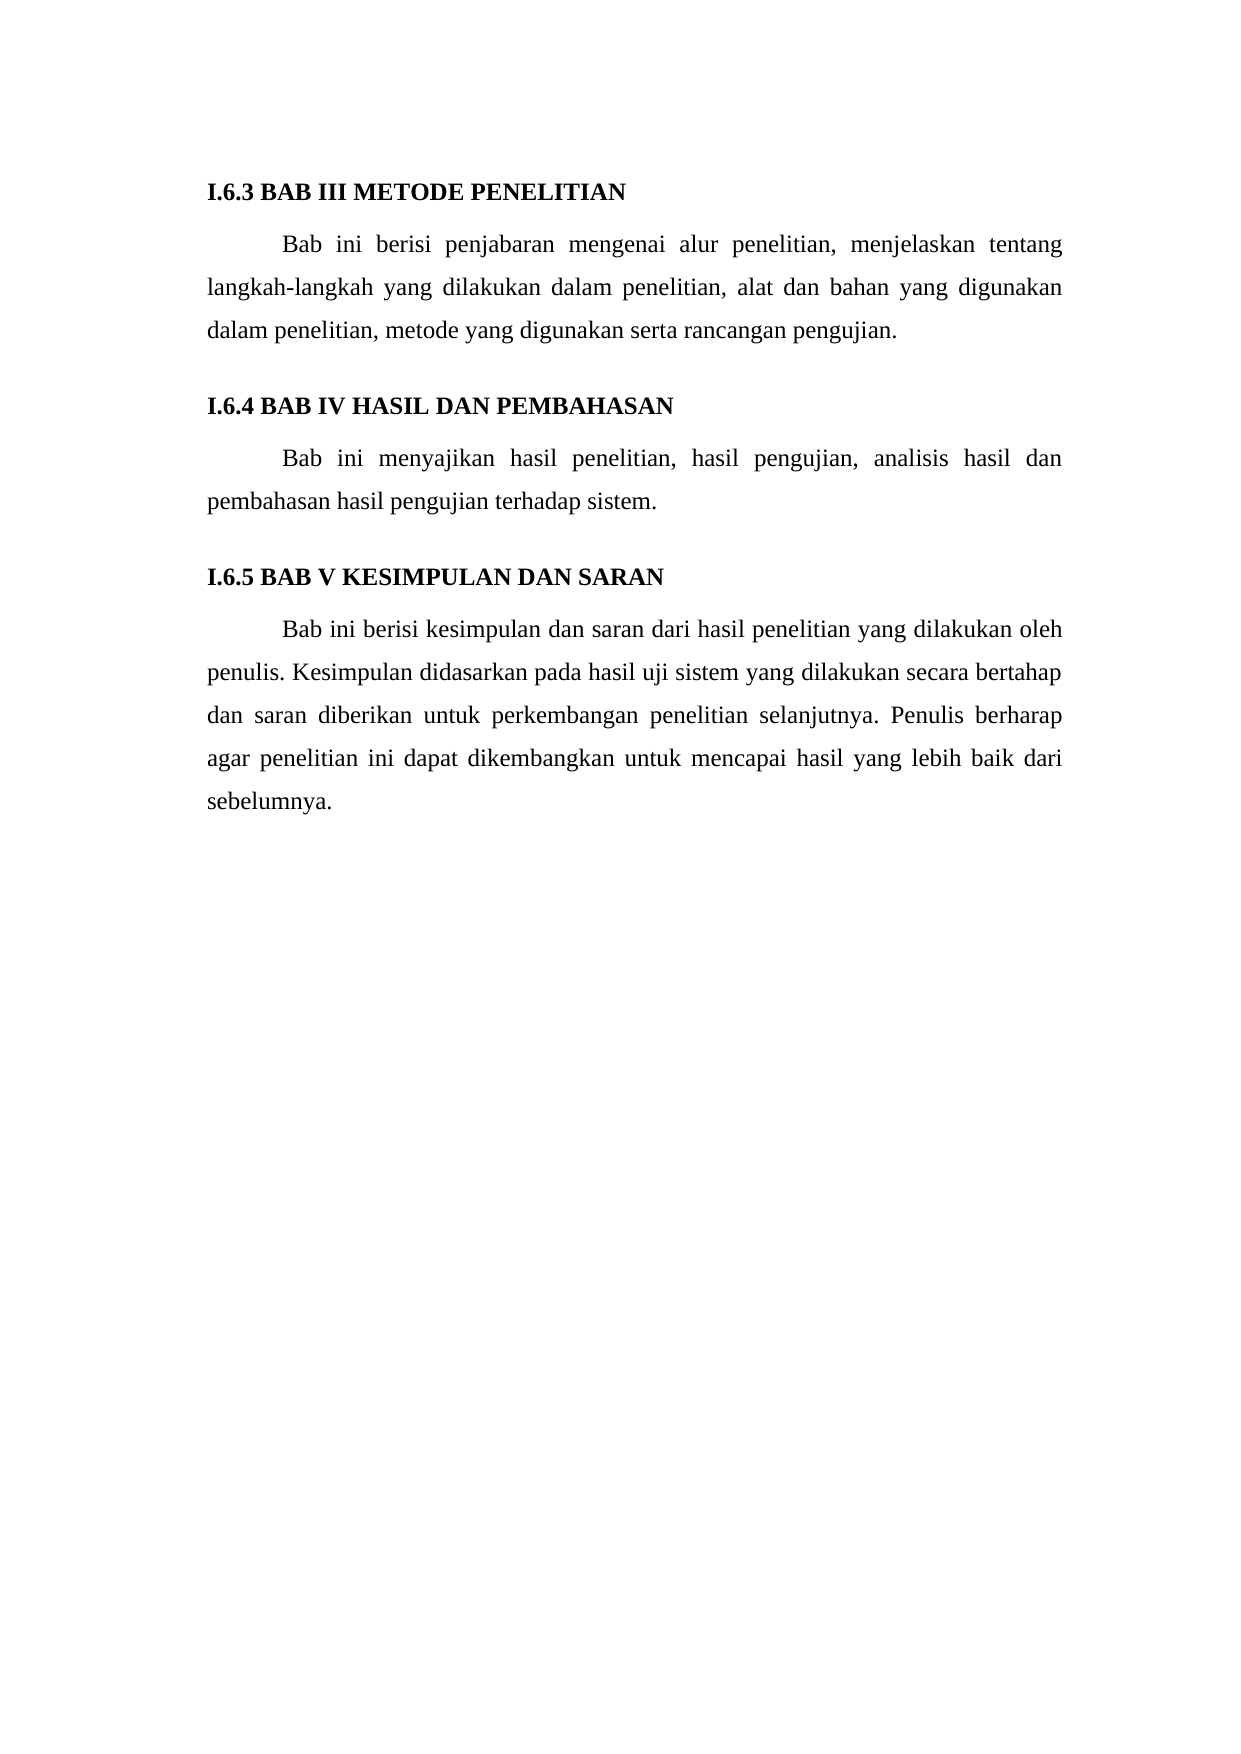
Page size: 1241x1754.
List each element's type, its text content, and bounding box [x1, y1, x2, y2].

subtitle BAB IV HASIL DAN PEMBAHASAN [207, 391, 1063, 420]
text Bab ini berisi kesimpulan dan saran dari hasil penelitian yang dilakukan oleh penulis. Kesimpulan didasarkan pada hasil uji sistem yang dilakukan secara bertahap dan saran diberikan untuk perkembangan penelitian selanjutnya. Penulis berharap agar penelitian ini dapat dikembangkan untuk mencapai hasil yang lebih baik dari sebelumnya. [207, 614, 1063, 815]
text Bab ini menyajikan hasil penelitian, hasil pengujian, analisis hasil dan pembahasan hasil pengujian terhadap sistem. [207, 443, 1063, 515]
text Bab ini berisi penjabaran mengenai alur penelitian, menjelaskan tentang langkah-langkah yang dilakukan dalam penelitian, alat dan bahan yang digunakan dalam penelitian, metode yang digunakan serta rancangan pengujian. [207, 229, 1063, 344]
subtitle BAB III METODE PENELITIAN [207, 177, 1063, 206]
subtitle BAB V KESIMPULAN DAN SARAN [207, 562, 1063, 591]
